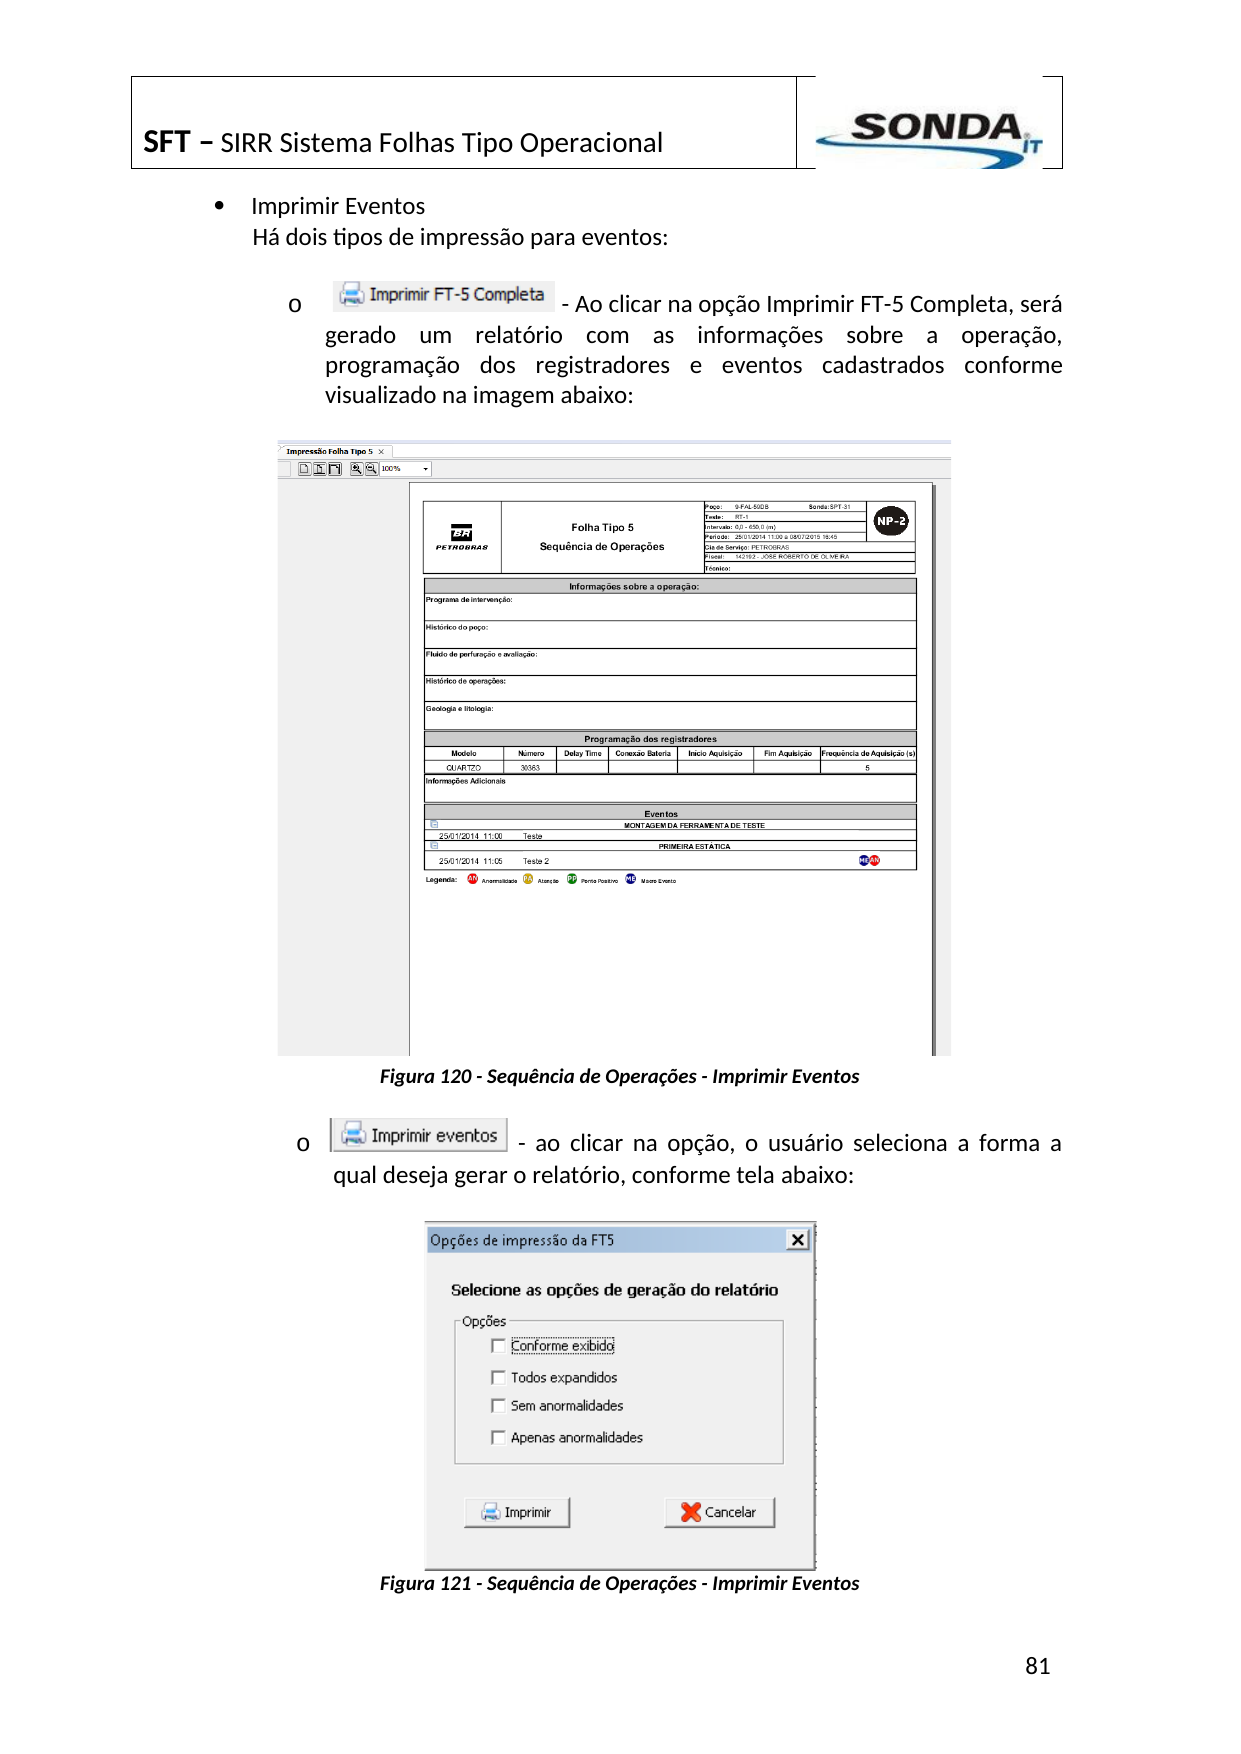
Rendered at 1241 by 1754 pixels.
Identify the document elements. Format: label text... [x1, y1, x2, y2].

picture [329, 1118, 508, 1152]
text o - Ao clicar na opção Imprimir FT-5 Completa, será gerado um relatório com as informações sobre a operação, programação dos registradores e eventos cadastrados conforme visualizado na imagem abaixo: [287, 282, 1064, 409]
text Há dois tipos de impressão para eventos: [252, 221, 1223, 251]
picture [815, 76, 1043, 169]
list Imprimir Eventos [215, 190, 1223, 220]
picture [277, 440, 952, 1056]
text o - ao clicar na opção, o usuário seleciona a forma a qual deseja gerar o relatório, conforme tela abaixo: [296, 1119, 1064, 1190]
picture [424, 1221, 817, 1571]
picture [332, 281, 555, 312]
